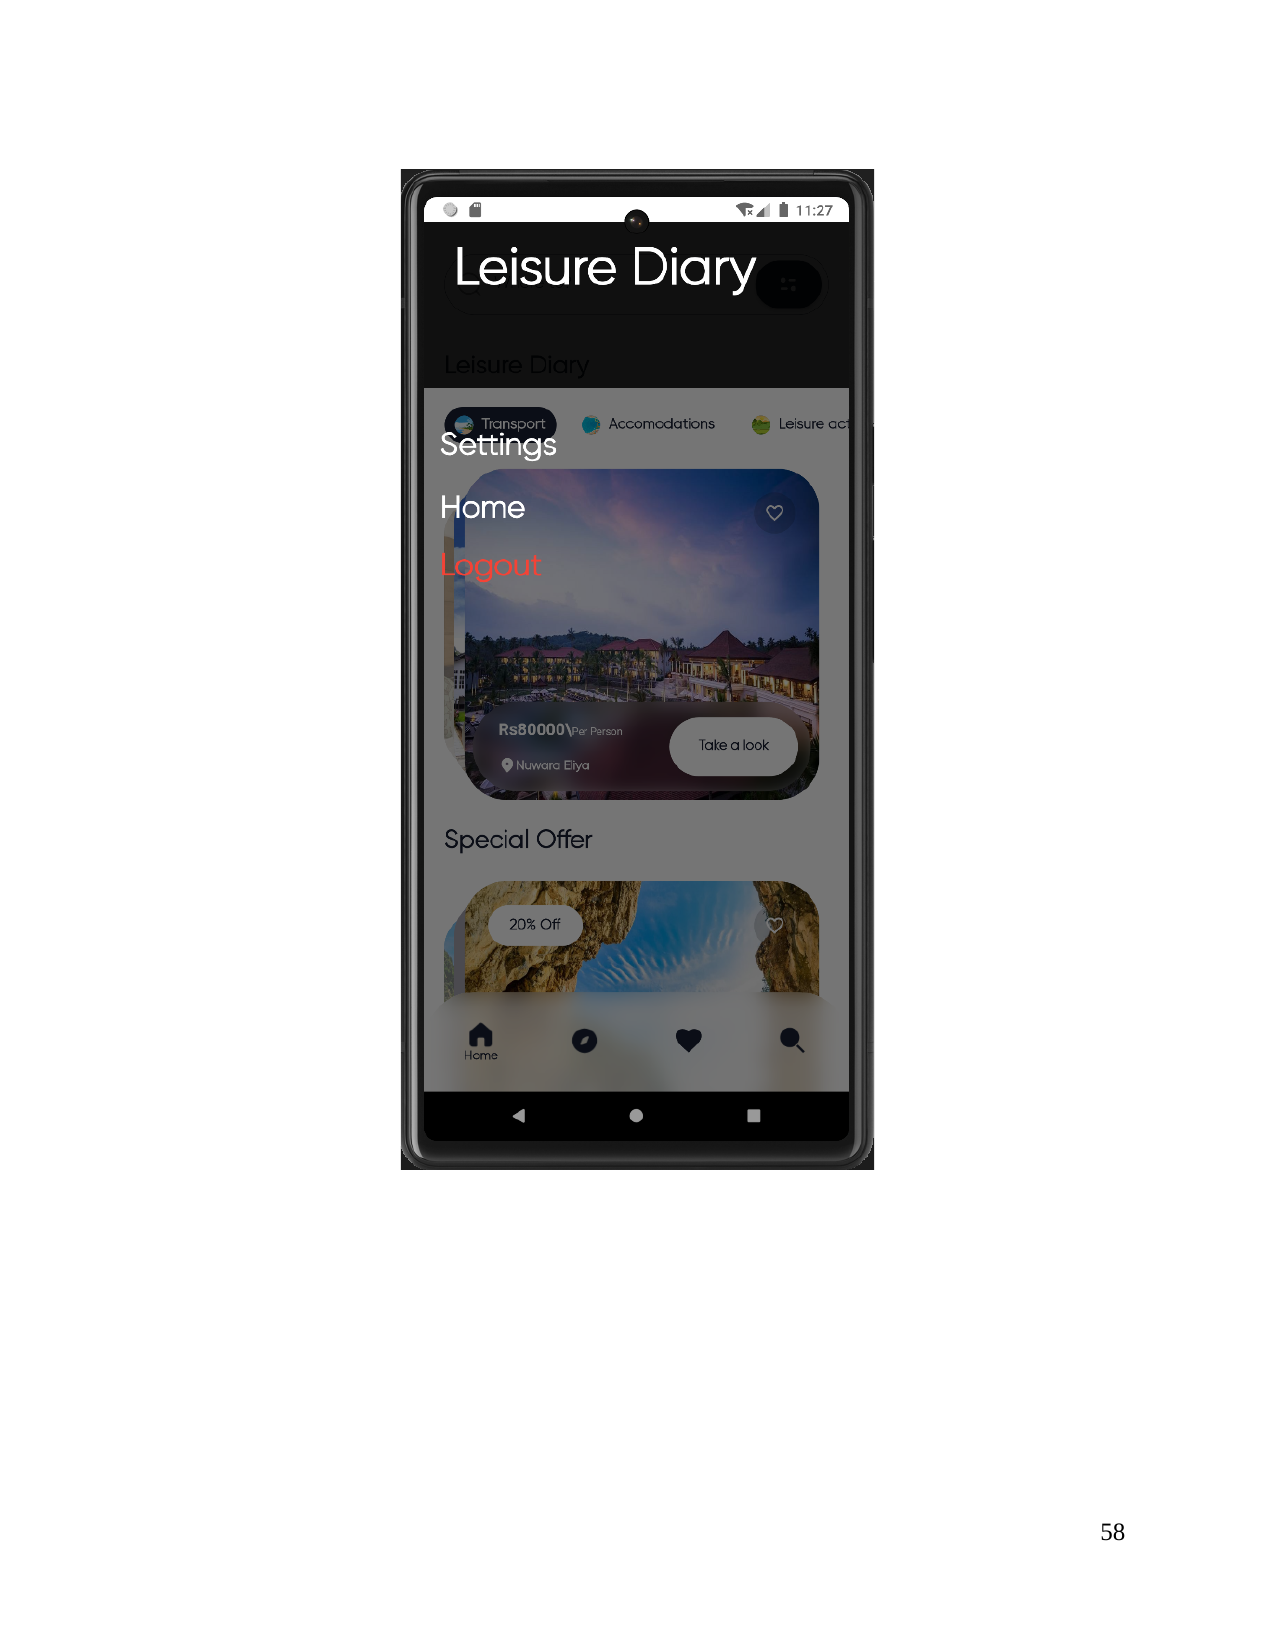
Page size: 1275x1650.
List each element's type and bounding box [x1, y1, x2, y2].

picture [400, 169, 875, 1170]
